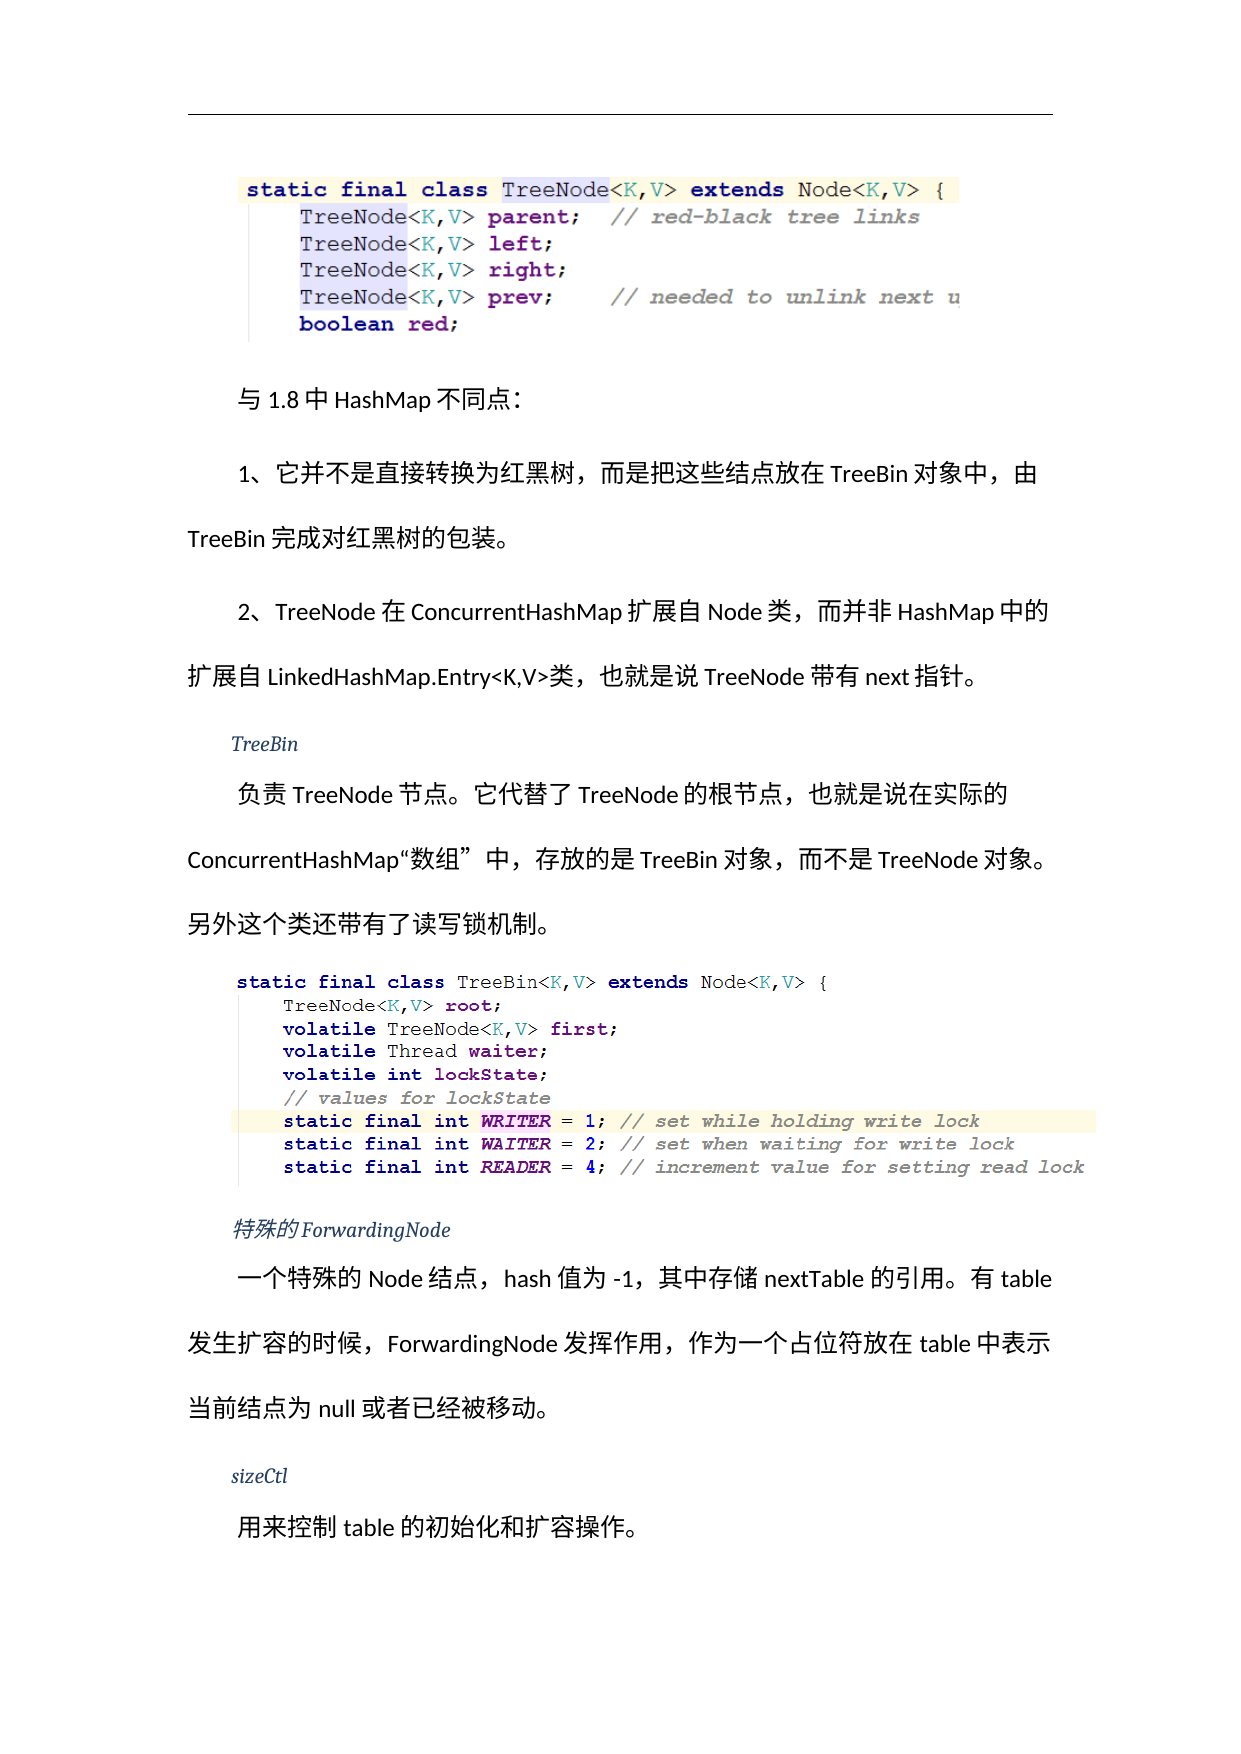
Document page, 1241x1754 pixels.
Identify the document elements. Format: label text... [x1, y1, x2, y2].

text 与1.8中HashMap不同点： [187, 365, 1053, 430]
subtitle 特殊的ForwardingNode [187, 1212, 1053, 1244]
text 负责TreeNode节点。它代替了TreeNode的根节点，也就是说在实际的ConcurrentHashMap“数组”中，存放的是TreeBin对象，而不是TreeNode对象。另外这个类还带有了读写锁机制。 [187, 760, 1053, 955]
text 一个特殊的 Node 结点，hash 值为 -1，其中存储 nextTable 的引用。有 table 发生扩容的时候，ForwardingNode 发挥作用，作为一个占位符放在 table 中表示当前结点为 null 或者已经被移动。 [187, 1244, 1053, 1439]
picture [237, 177, 960, 342]
picture [231, 969, 1097, 1186]
text 用来控制 table 的初始化和扩容操作。 [187, 1493, 1053, 1558]
text 2、TreeNode在ConcurrentHashMap扩展自Node类，而并非HashMap中的扩展自LinkedHashMap.Entry<K,V>类，也就是说TreeNode带有next指针。 [187, 577, 1053, 707]
text 1、它并不是直接转换为红黑树，而是把这些结点放在TreeBin对象中，由TreeBin完成对红黑树的包装。 [187, 439, 1053, 569]
subtitle TreeBin [187, 728, 1053, 760]
subtitle sizeCtl [187, 1460, 1053, 1493]
